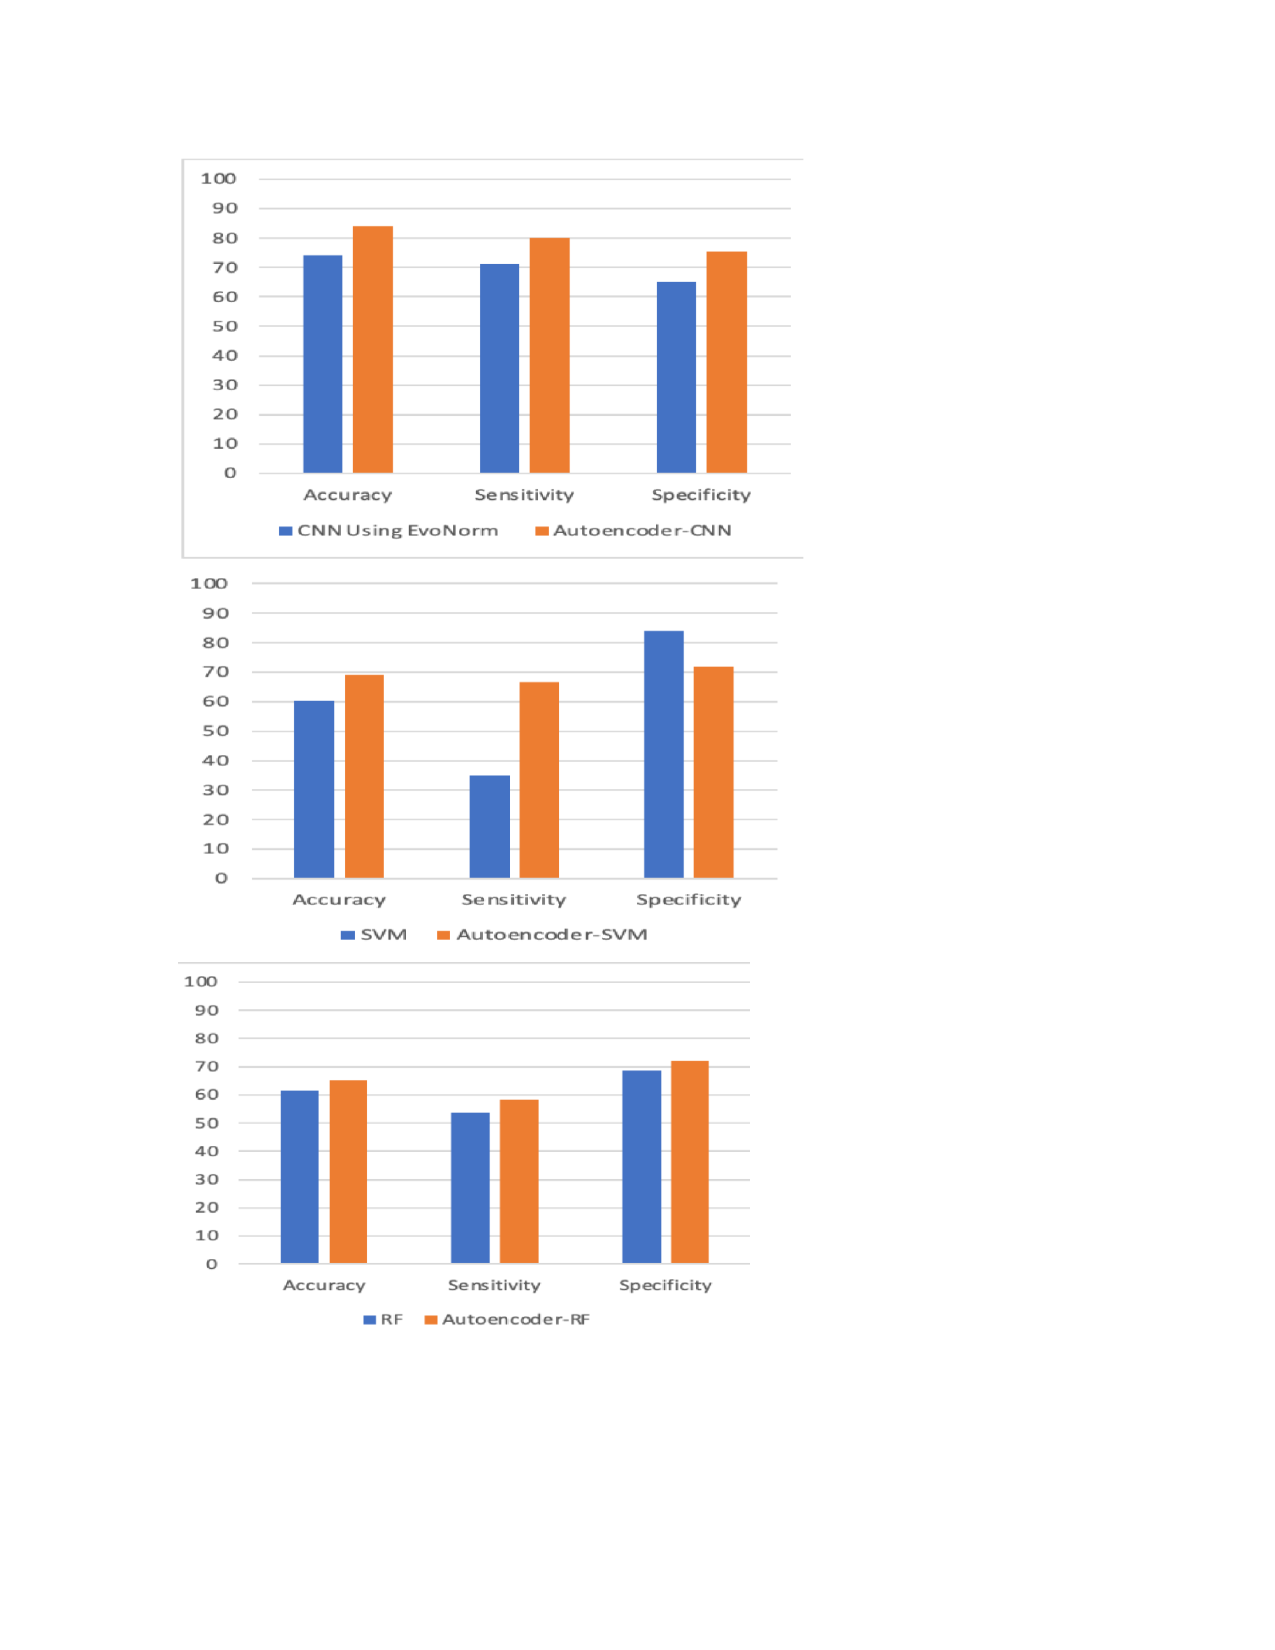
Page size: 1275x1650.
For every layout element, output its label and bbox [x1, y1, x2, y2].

picture [178, 150, 804, 562]
picture [178, 565, 806, 959]
picture [178, 962, 750, 1340]
